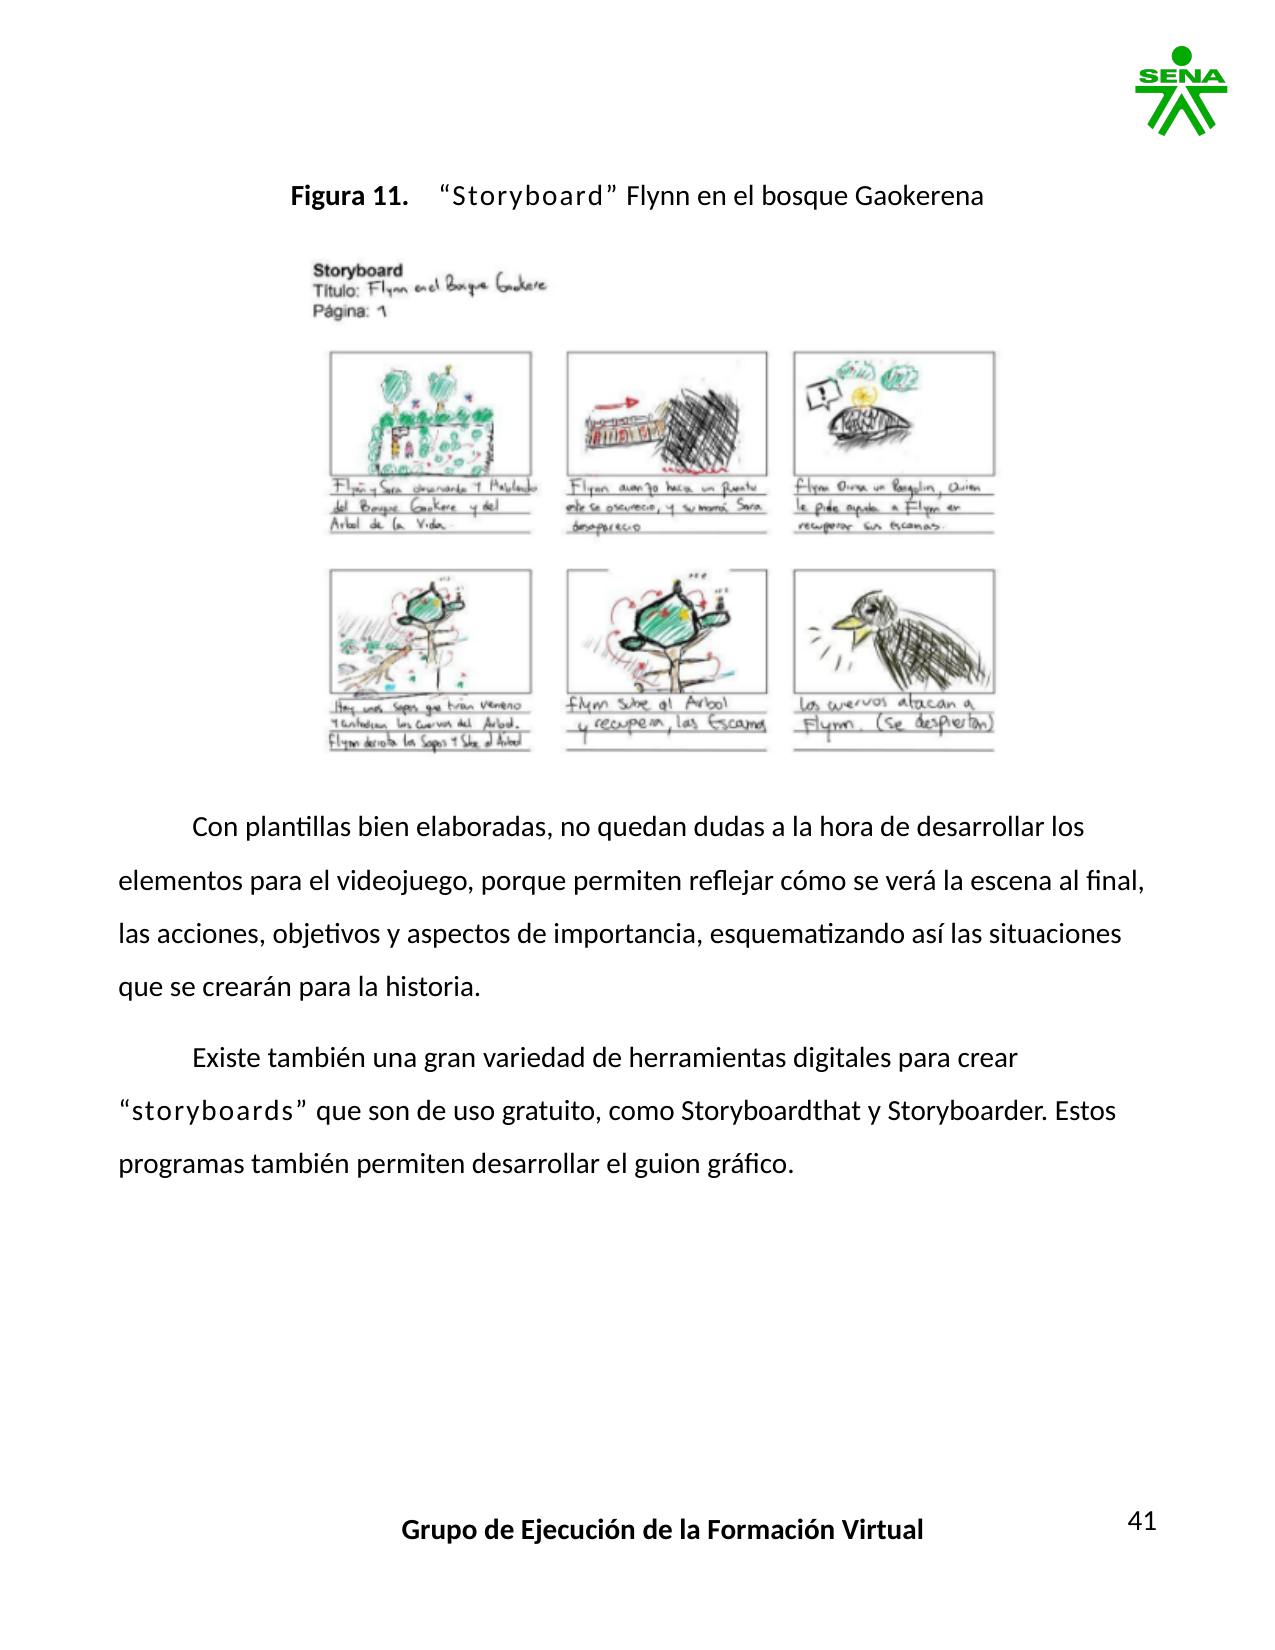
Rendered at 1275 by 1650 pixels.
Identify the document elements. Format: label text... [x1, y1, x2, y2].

picture [306, 247, 1043, 774]
text Con plantillas bien elaboradas, no quedan dudas a la hora de desarrollar los elementos para el videojuego, porque permiten reflejar cómo se verá la escena al final, las acciones, objetivos y aspectos de importancia, esquematizando así las situaciones que se crearán para la historia. [118, 808, 1157, 1004]
picture [1135, 46, 1228, 136]
text “Storyboard” Flynn en el bosque Gaokerena [118, 177, 1157, 213]
text Existe también una gran variedad de herramientas digitales para crear “storyboards” que son de uso gratuito, como Storyboardthat y Storyboarder. Estos programas también permiten desarrollar el guion gráfico. [118, 1039, 1157, 1181]
